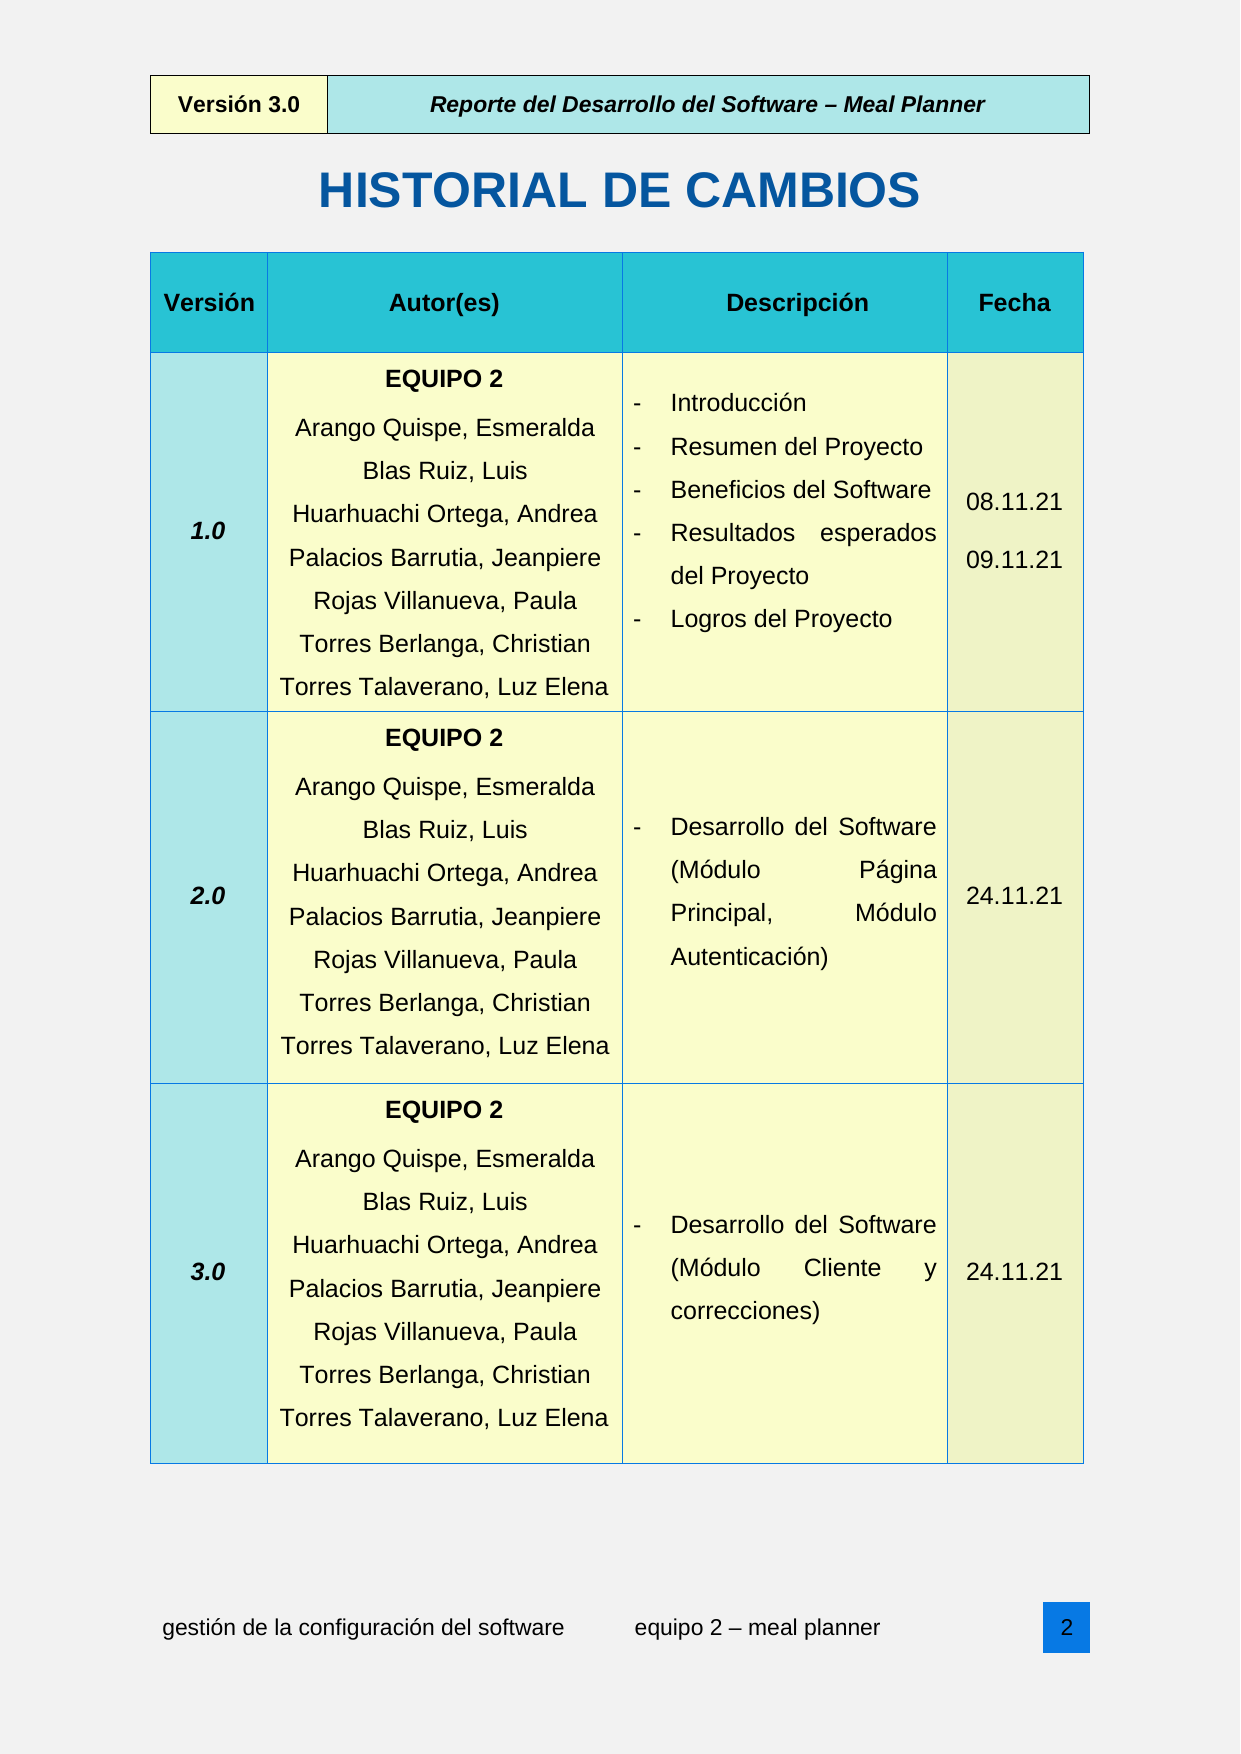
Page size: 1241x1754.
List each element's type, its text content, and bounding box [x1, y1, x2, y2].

table_cell Introducción Resumen del Proyecto Beneficios del Software Resultados esperados del Proyecto Logros del Proyecto [623, 353, 947, 711]
table_header Descripción [623, 253, 947, 352]
table_cell 24.11.21 [948, 1084, 1083, 1463]
table_cell 2.0 [151, 712, 267, 1083]
table_header Autor(es) [268, 253, 622, 352]
table_cell EQUIPO 2 Arango Quispe, Esmeralda Blas Ruiz, Luis Huarhuachi Ortega, Andrea Palacios Barrutia, Jeanpiere Rojas Villanueva, Paula Torres Berlanga, Christian Torres Talaverano, Luz Elena [268, 712, 622, 1083]
table_cell 08.11.21 09.11.21 [948, 353, 1083, 711]
table_cell 1.0 [151, 353, 267, 711]
table_cell Desarrollo del Software (Módulo Cliente y correcciones) [623, 1084, 947, 1463]
table_header Fecha [948, 253, 1083, 352]
table_cell EQUIPO 2 Arango Quispe, Esmeralda Blas Ruiz, Luis Huarhuachi Ortega, Andrea Palacios Barrutia, Jeanpiere Rojas Villanueva, Paula Torres Berlanga, Christian Torres Talaverano, Luz Elena [268, 353, 622, 711]
table_header Versión [151, 253, 267, 352]
table_cell 24.11.21 [948, 712, 1083, 1083]
table_cell EQUIPO 2 Arango Quispe, Esmeralda Blas Ruiz, Luis Huarhuachi Ortega, Andrea Palacios Barrutia, Jeanpiere Rojas Villanueva, Paula Torres Berlanga, Christian Torres Talaverano, Luz Elena [268, 1084, 622, 1463]
table_cell Desarrollo del Software (Módulo Página Principal, Módulo Autenticación) [623, 712, 947, 1083]
text HISTORIAL DE CAMBIOS [150, 161, 1090, 218]
table_cell 3.0 [151, 1084, 267, 1463]
